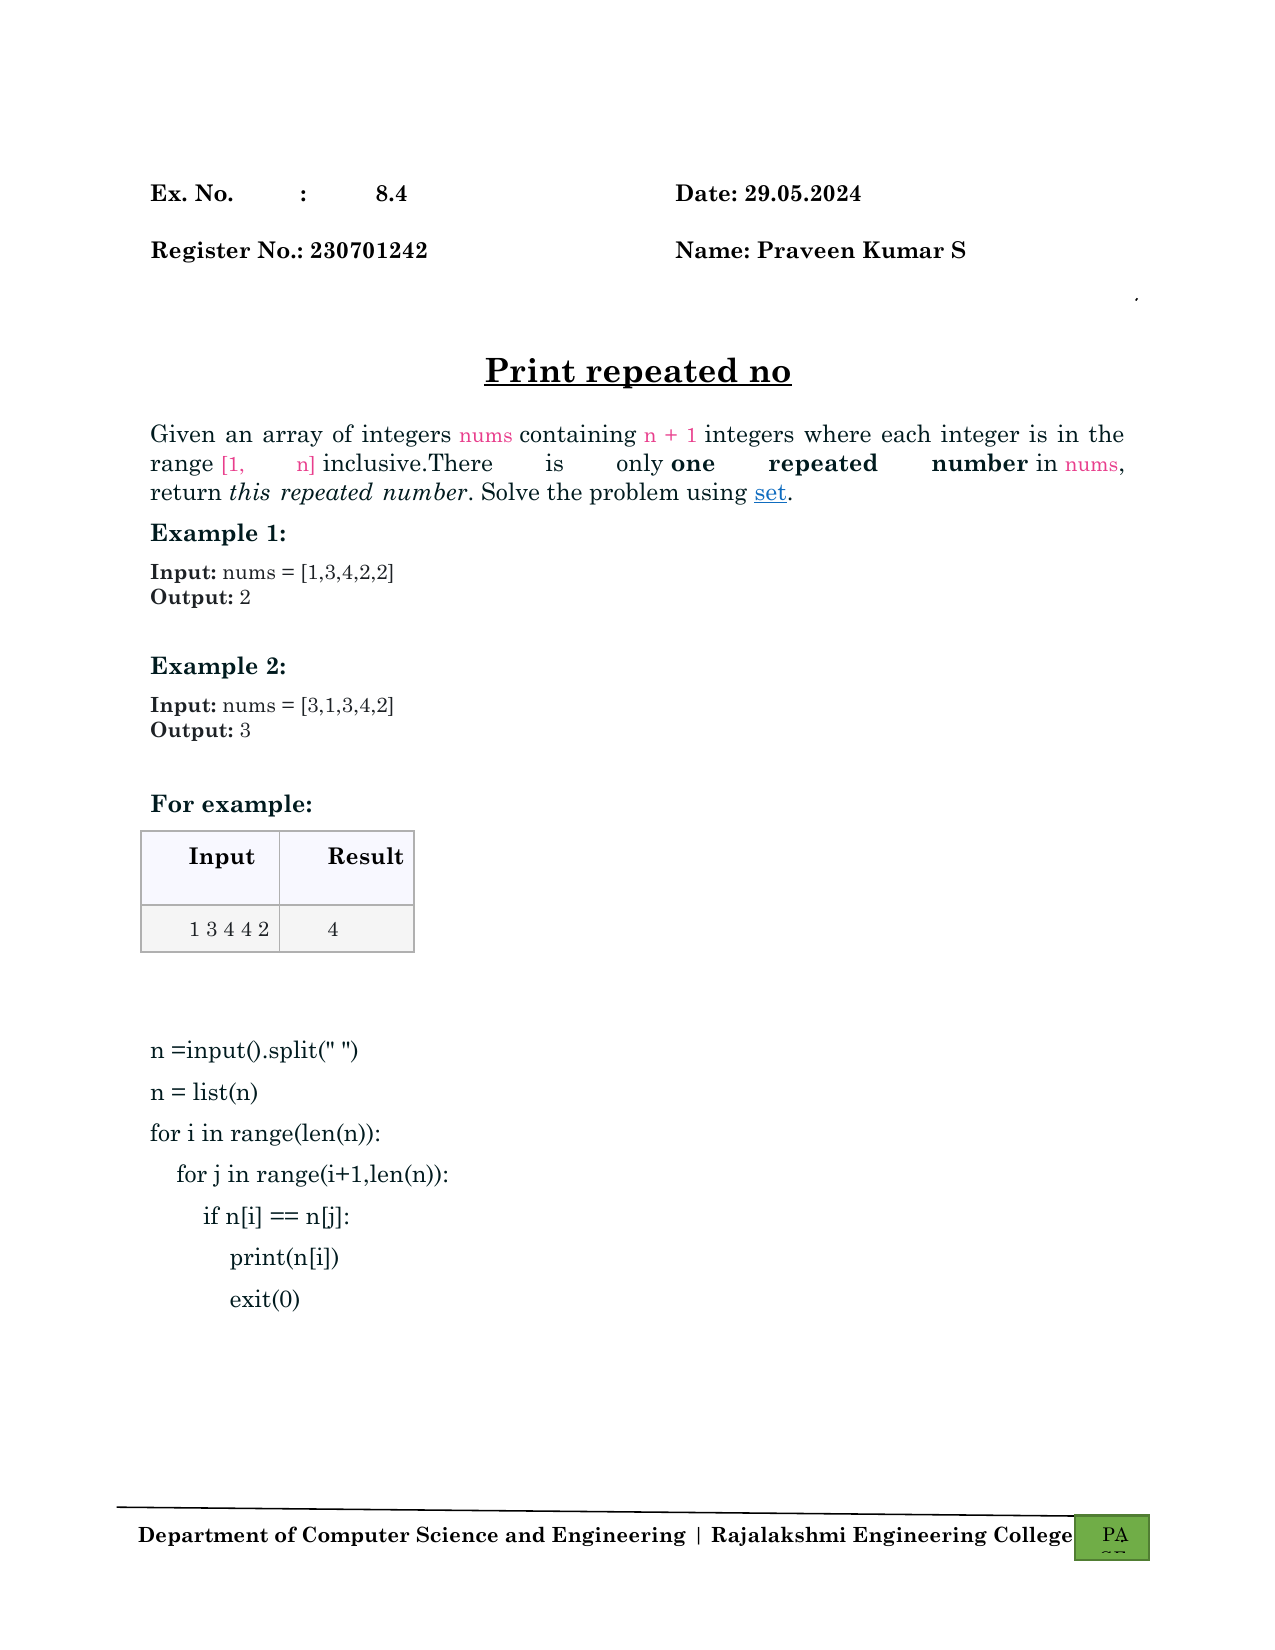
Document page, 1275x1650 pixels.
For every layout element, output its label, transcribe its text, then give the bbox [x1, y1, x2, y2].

text print(n[i]) [150, 1242, 1125, 1271]
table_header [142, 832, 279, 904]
text n = list(n) [150, 1077, 1125, 1105]
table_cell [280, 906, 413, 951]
text Print repeated no [150, 349, 1125, 389]
text Given an array of integers nums containing n + 1 integers where each integer is in the range [1, n] inclusive.There is only one repeated number in nums, return this repeated number. Solve the problem using set. [150, 419, 1125, 505]
text n =input().split(" ") [150, 1035, 1125, 1064]
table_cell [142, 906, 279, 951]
text Input: nums = [3,1,3,4,2] [150, 692, 1125, 717]
text exit(0) [150, 1283, 1125, 1312]
text for j in range(i+1,len(n)): [150, 1159, 1125, 1188]
text Output: 3 [150, 717, 1125, 742]
text For example: [150, 789, 1125, 818]
text Ex. No. : 8.4 Date: 29.05.2024 [150, 179, 1125, 207]
text if n[i] == n[j]: [150, 1201, 1125, 1229]
text Input: nums = [1,3,4,2,2] [150, 559, 1125, 584]
text Register No.: 230701242 Name: Praveen Kumar S [150, 236, 1125, 263]
text Example 1: [150, 518, 1125, 547]
text for i in range(len(n)): [150, 1118, 1125, 1147]
text Output: 2 [150, 584, 1125, 609]
text Example 2: [150, 651, 1125, 679]
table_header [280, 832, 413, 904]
